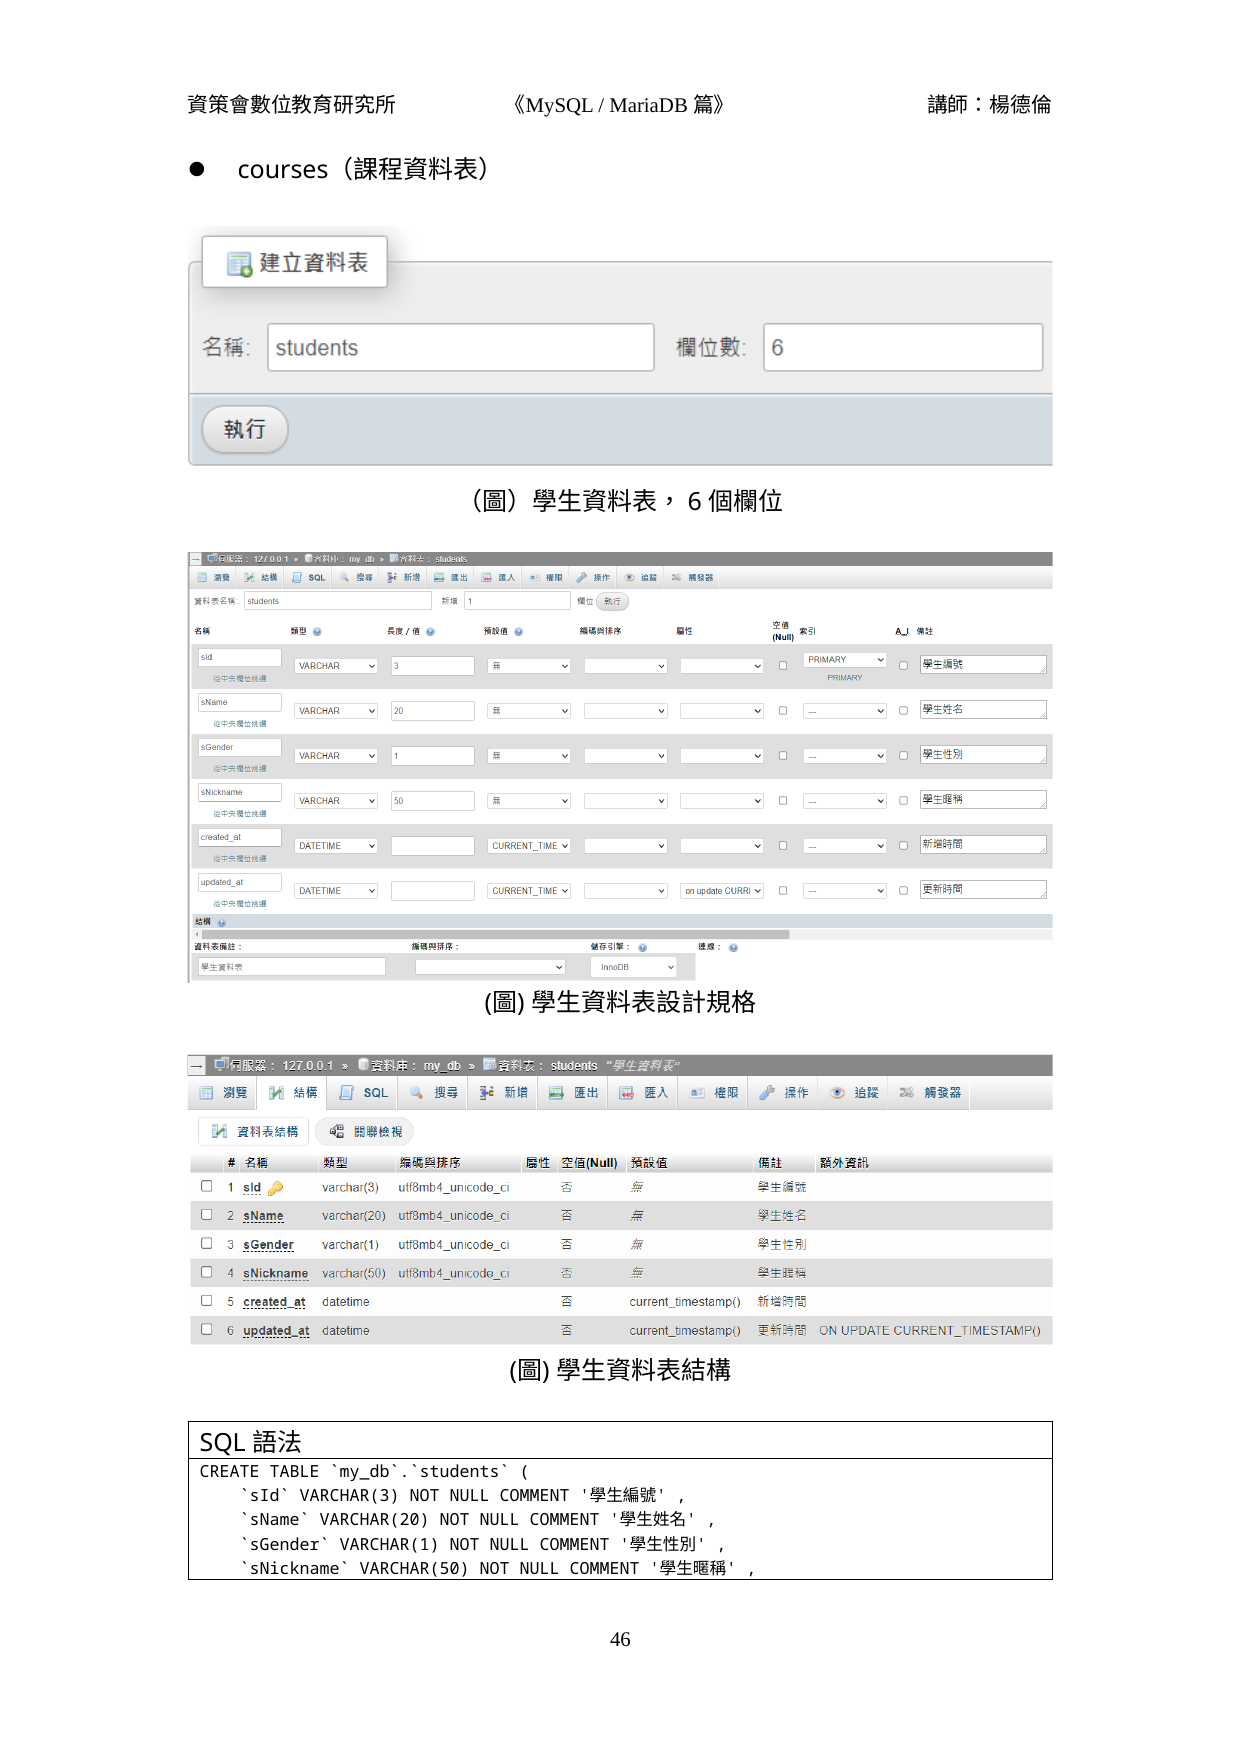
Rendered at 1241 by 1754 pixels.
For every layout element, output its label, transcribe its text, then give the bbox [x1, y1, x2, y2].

table_header SQL 語法 [189, 1422, 1052, 1458]
picture [187, 552, 1053, 983]
picture [187, 1053, 1053, 1351]
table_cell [189, 1459, 1052, 1579]
picture [187, 226, 1053, 482]
list courses（課程資料表） [187, 150, 1053, 186]
text (圖) 學生資料表設計規格 [187, 983, 1053, 1019]
text (圖) 學生資料表結構 [187, 1351, 1053, 1387]
text （圖）學生資料表， 6 個欄位 [187, 482, 1053, 518]
